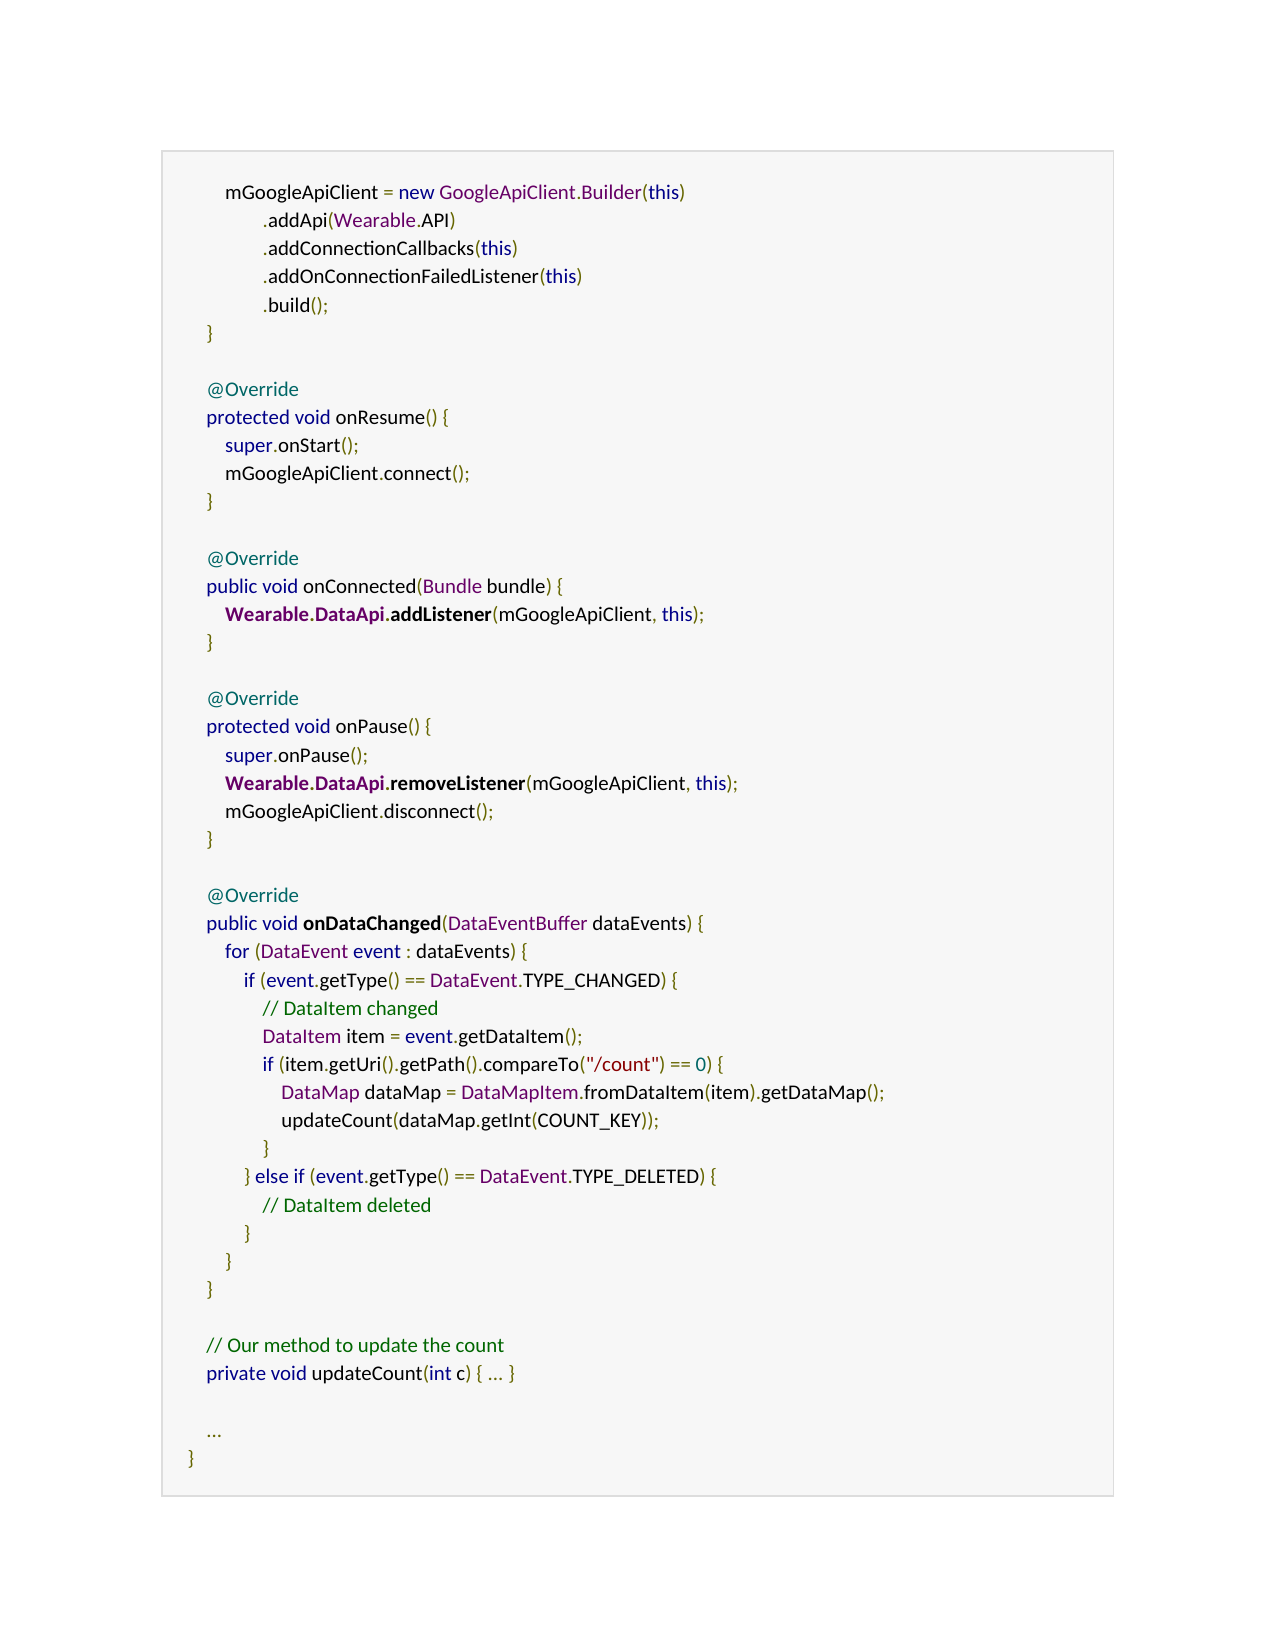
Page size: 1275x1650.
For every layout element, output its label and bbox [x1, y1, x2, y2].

text [163, 152, 1113, 1495]
